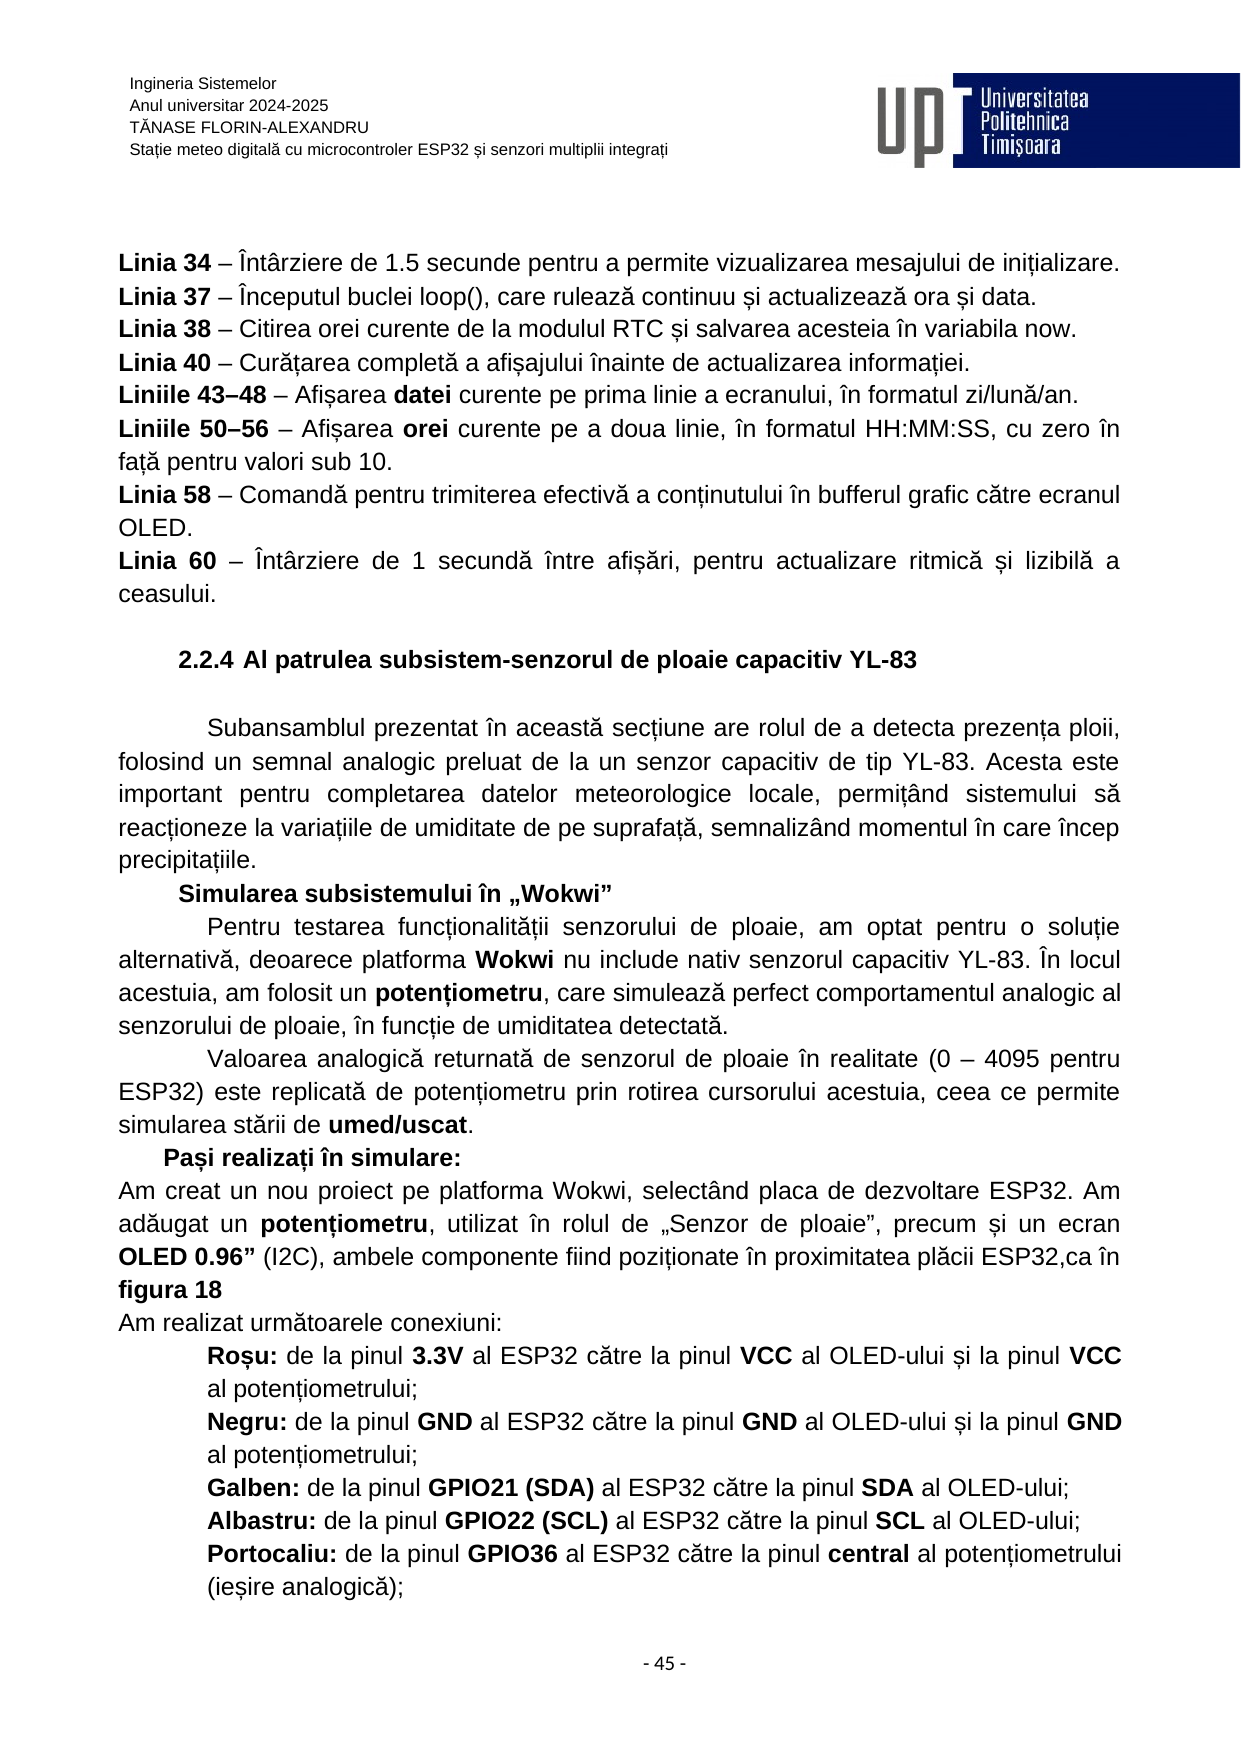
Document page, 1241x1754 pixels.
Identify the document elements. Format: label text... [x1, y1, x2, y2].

text Pași realizați în simulare: [118, 1143, 1122, 1171]
text Linia 60 – Întârziere de 1 secundă între afișări, pentru actualizare ritmică și lizibilă a ceasului. [118, 546, 1122, 607]
text Liniile 50–56 – Afișarea orei curente pe a doua linie, în formatul HH:MM:SS, cu zero în față pentru valori sub 10. [118, 413, 1122, 475]
text Linia 37 – Începutul buclei loop(), care rulează continuu și actualizează ora și data. [118, 281, 1122, 310]
text Valoarea analogică returnată de senzorul de ploaie în realitate (0 – 4095 pentru ESP32) este replicată de potențiometru prin rotirea cursorului acestuia, ceea ce permite simularea stării de umed/uscat. [118, 1044, 1122, 1138]
text Linia 40 – Curățarea completă a afișajului înainte de actualizarea informației. [118, 347, 1122, 376]
text Subansamblul prezentat în această secțiune are rolul de a detecta prezența ploii, folosind un semnal analogic preluat de la un senzor capacitiv de tip YL-83. Acesta este important pentru completarea datelor meteorologice locale, permițând sistemului să reacționeze la variațiile de umiditate de pe suprafață, semnalizând momentul în care încep precipitațiile. [118, 713, 1122, 874]
text Am creat un nou proiect pe platforma Wokwi, selectând placa de dezvoltare ESP32. Am adăugat un potențiometru, utilizat în rolul de „Senzor de ploaie”, precum și un ecran OLED 0.96” (I2C), ambele componente fiind poziționate în proximitatea plăcii ESP32,ca în figura 18 [118, 1176, 1122, 1303]
picture [877, 73, 1241, 168]
text Am realizat următoarele conexiuni: [118, 1308, 1122, 1337]
text Negru: de la pinul GND al ESP32 către la pinul GND al OLED-ului și la pinul GND al potențiometrului; [207, 1407, 1122, 1469]
text Linia 58 – Comandă pentru trimiterea efectivă a conținutului în bufferul grafic către ecranul OLED. [118, 479, 1122, 541]
text Albastru: de la pinul GPIO22 (SCL) al ESP32 către la pinul SCL al OLED-ului; [156, 1506, 1122, 1535]
text Linia 38 – Citirea orei curente de la modulul RTC și salvarea acesteia în variabila now. [118, 314, 1122, 343]
text Pentru testarea funcționalității senzorului de ploaie, am optat pentru o soluție alternativă, deoarece platforma Wokwi nu include nativ senzorul capacitiv YL-83. În locul acestuia, am folosit un potențiometru, care simulează perfect comportamentul analogic al senzorului de ploaie, în funcție de umiditatea detectată. [118, 912, 1122, 1039]
text Portocaliu: de la pinul GPIO36 al ESP32 către la pinul central al potențiometrului (ieșire analogică); [207, 1539, 1122, 1601]
text Liniile 43–48 – Afișarea datei curente pe prima linie a ecranului, în formatul zi/lună/an. [118, 381, 1122, 409]
text Simularea subsistemului în „Wokwi” [118, 878, 1122, 907]
subtitle 2.2.4 Al patrulea subsistem-senzorul de ploaie capacitiv YL-83 [178, 645, 1122, 673]
text Galben: de la pinul GPIO21 (SDA) al ESP32 către la pinul SDA al OLED-ului; [156, 1473, 1122, 1502]
text Roșu: de la pinul 3.3V al ESP32 către la pinul VCC al OLED-ului și la pinul VCC al potențiometrului; [207, 1341, 1122, 1403]
text Linia 34 – Întârziere de 1.5 secunde pentru a permite vizualizarea mesajului de inițializare. [118, 248, 1122, 277]
